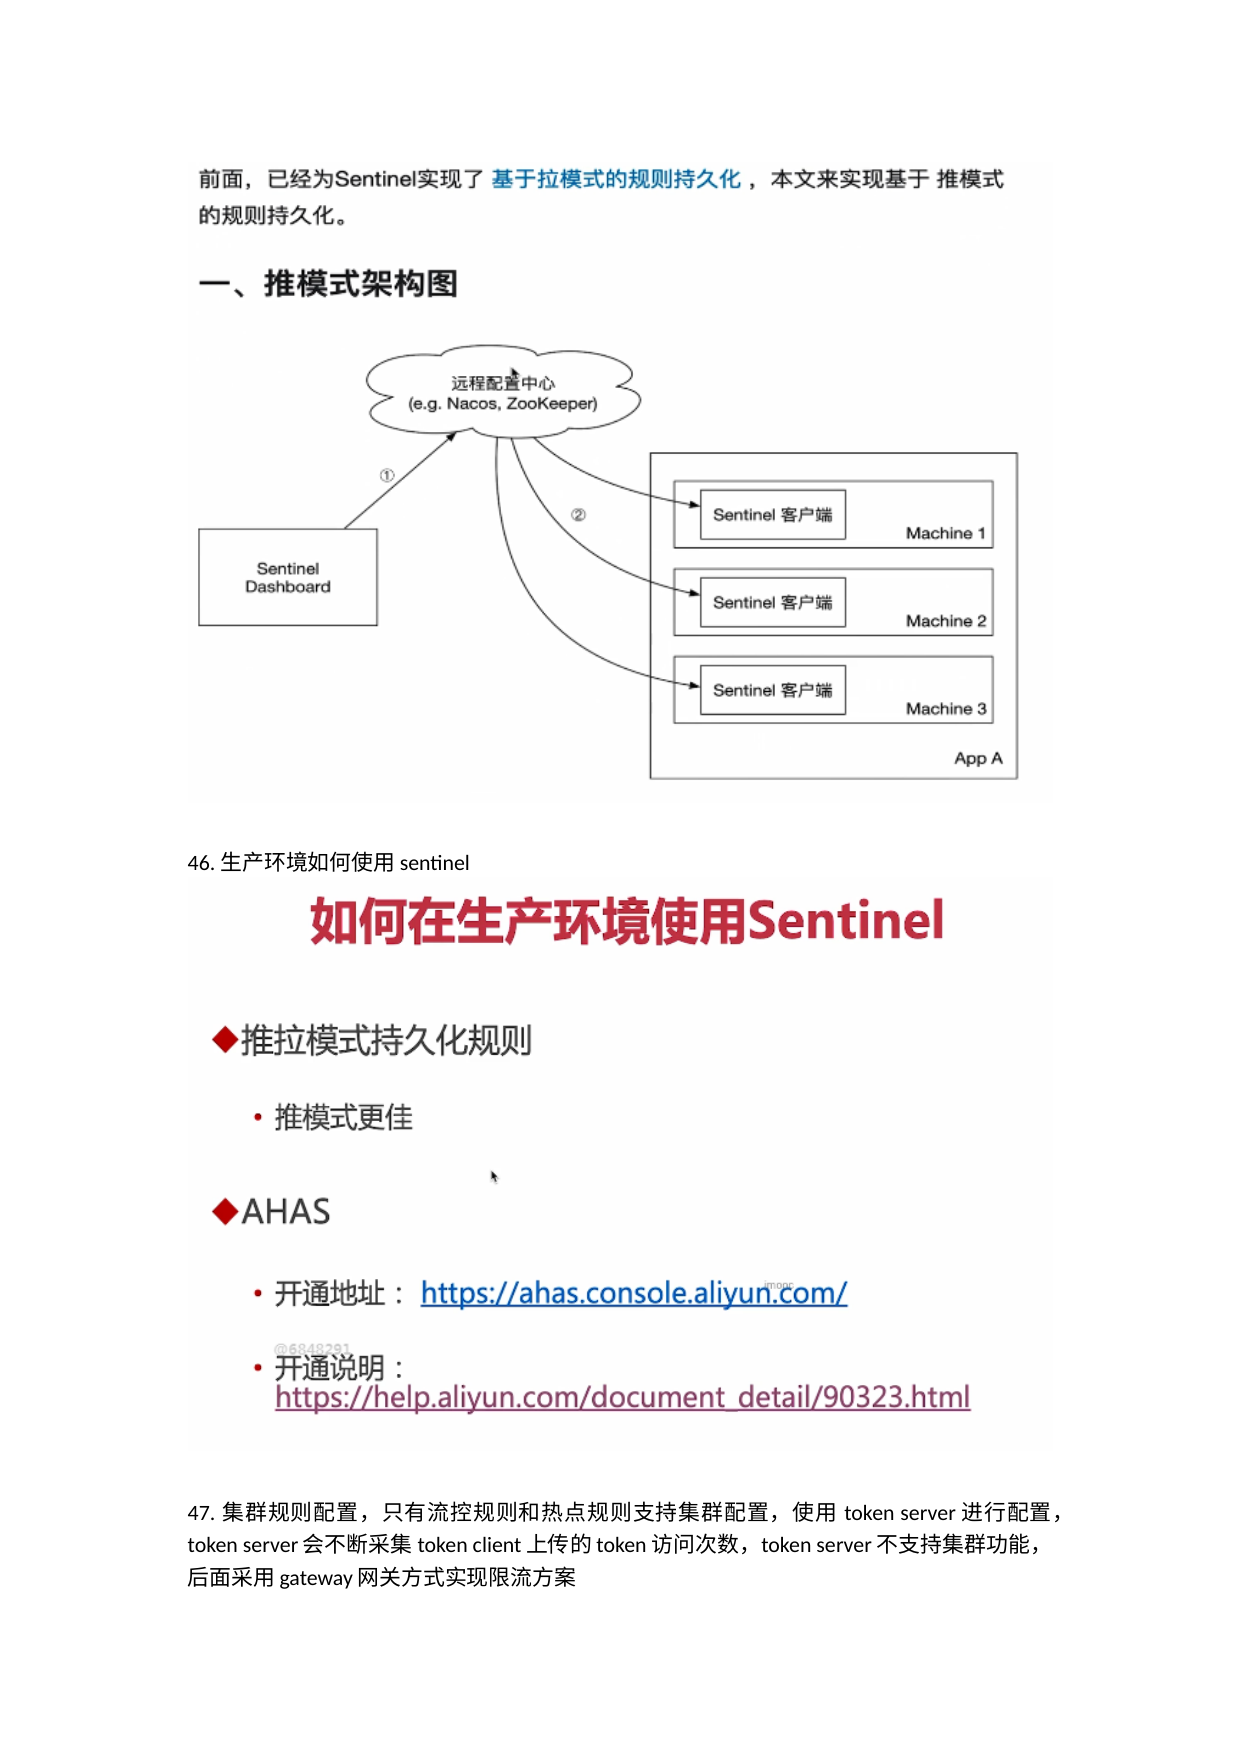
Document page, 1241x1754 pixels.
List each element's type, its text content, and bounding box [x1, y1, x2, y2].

text 46. 生产环境如何使用sentinel [187, 844, 1053, 877]
text 47. 集群规则配置，只有流控规则和热点规则支持集群配置，使用token server进行配置，token server会不断采集token client上传的token访问次数，token server不支持集群功能，后面采用gateway网关方式实现限流方案 [187, 1494, 1053, 1592]
picture [187, 162, 1053, 803]
picture [187, 877, 1053, 1451]
